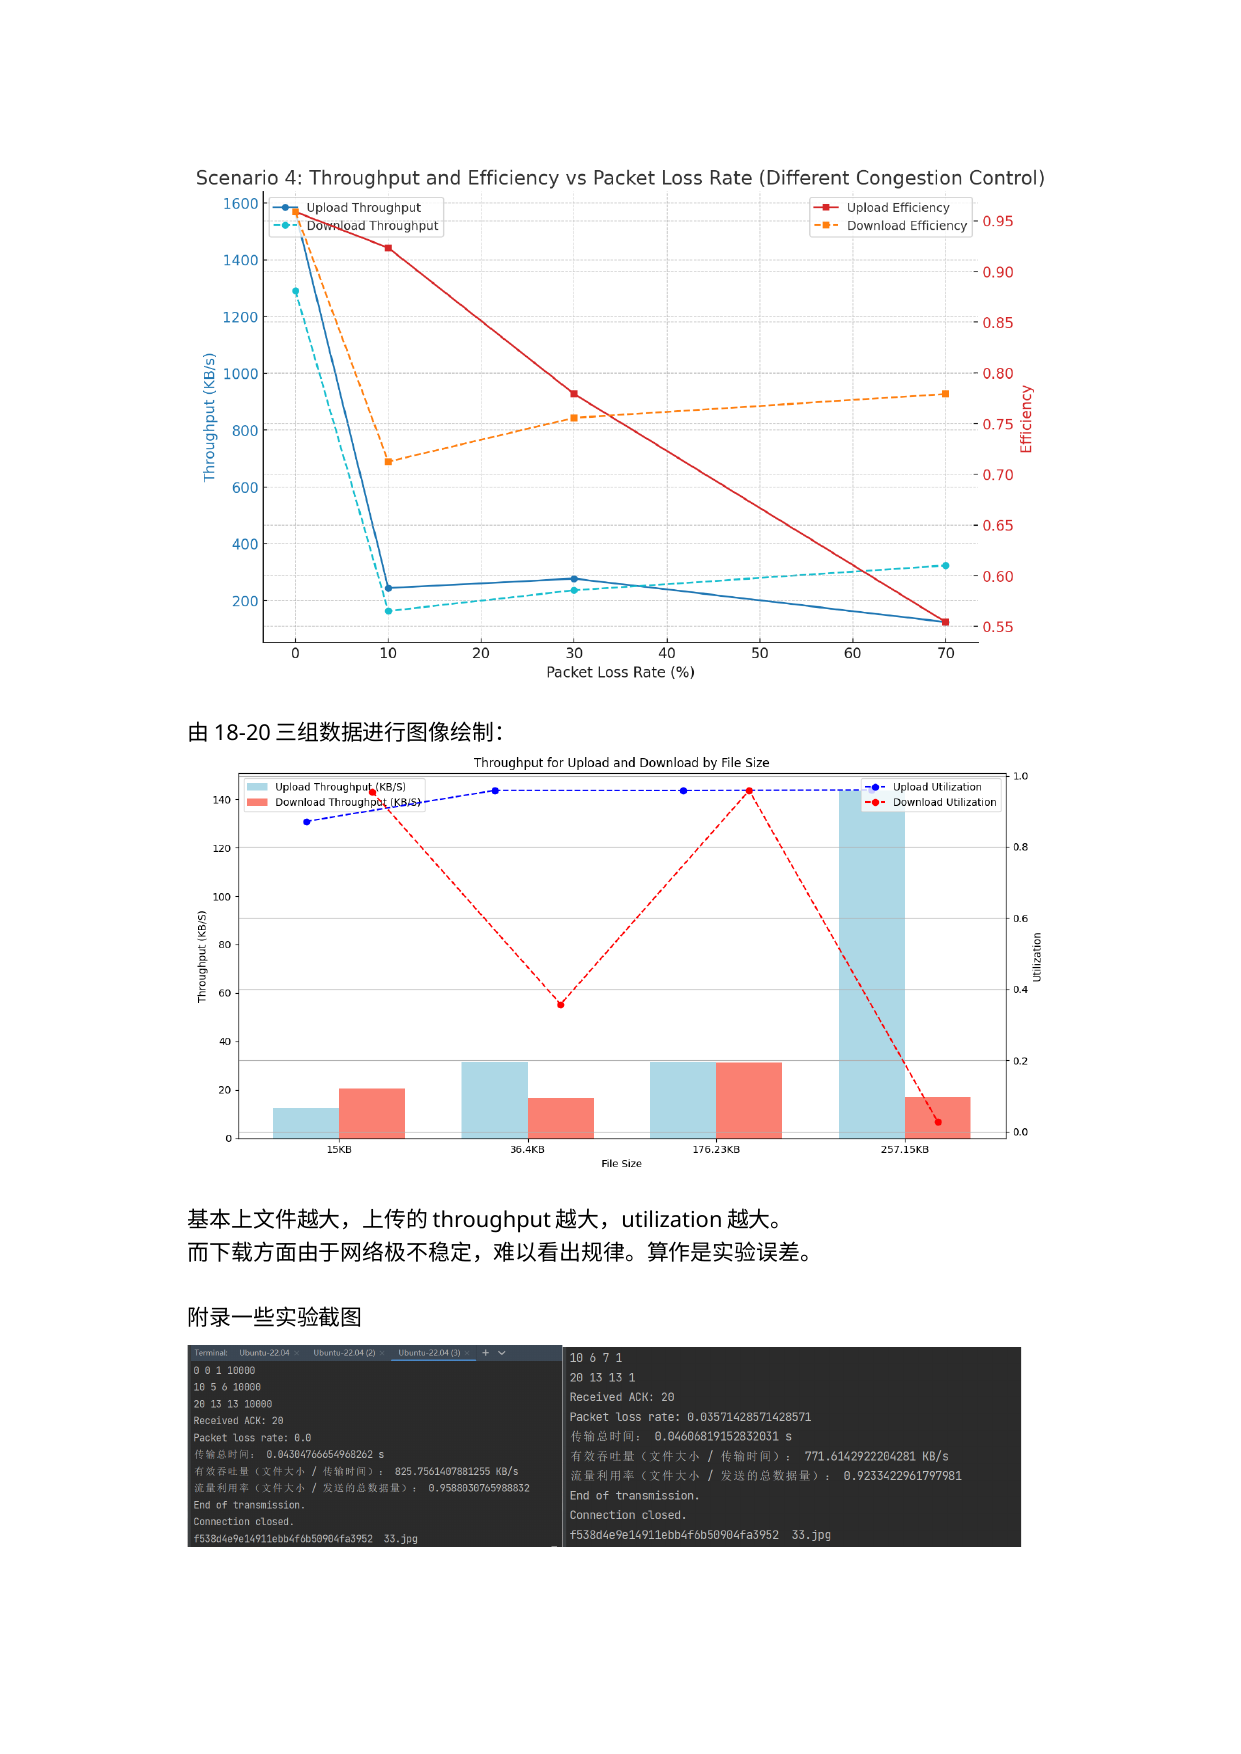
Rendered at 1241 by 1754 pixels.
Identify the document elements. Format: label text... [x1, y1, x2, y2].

picture [187, 1345, 1022, 1547]
text 附录一些实验截图 [187, 1299, 1053, 1332]
picture [187, 162, 1053, 688]
text 由18-20三组数据进行图像绘制： [187, 714, 1053, 747]
picture [187, 747, 1053, 1180]
text 基本上文件越大，上传的throughput越大，utilization越大。 [187, 1202, 1053, 1234]
text 而下载方面由于网络极不稳定，难以看出规律。算作是实验误差。 [187, 1234, 1053, 1267]
